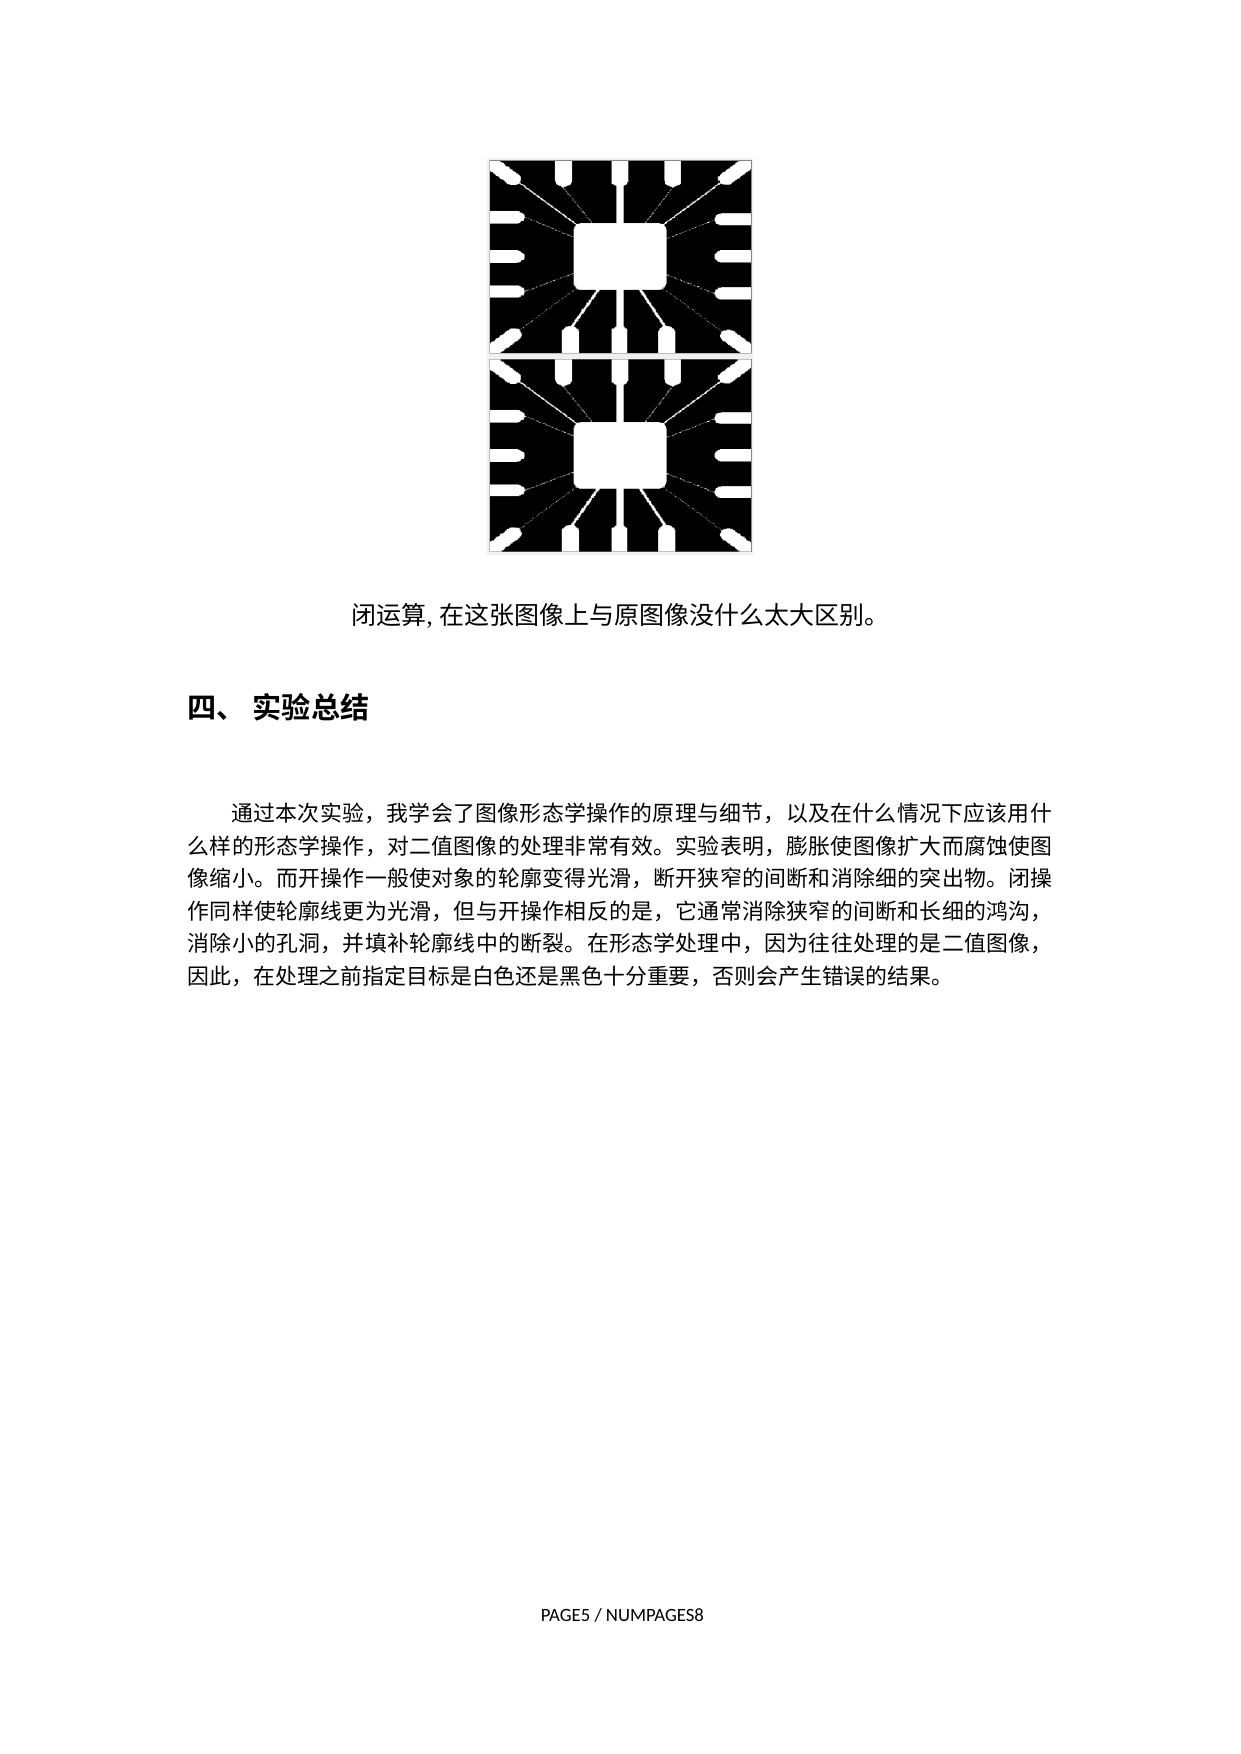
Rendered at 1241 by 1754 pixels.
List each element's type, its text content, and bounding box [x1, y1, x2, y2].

subtitle 实验总结 [187, 673, 1053, 738]
text 闭运算, 在这张图像上与原图像没什么太大区别。 [187, 581, 1053, 646]
text 通过本次实验，我学会了图像形态学操作的原理与细节，以及在什么情况下应该用什么样的形态学操作，对二值图像的处理非常有效。实验表明，膨胀使图像扩大而腐蚀使图像缩小。而开操作一般使对象的轮廓变得光滑，断开狭窄的间断和消除细的突出物。闭操作同样使轮廓线更为光滑，但与开操作相反的是，它通常消除狭窄的间断和长细的鸿沟，消除小的孔洞，并填补轮廓线中的断裂。在形态学处理中，因为往往处理的是二值图像，因此，在处理之前指定目标是白色还是黑色十分重要，否则会产生错误的结果。 [187, 796, 1053, 991]
picture [487, 158, 754, 555]
